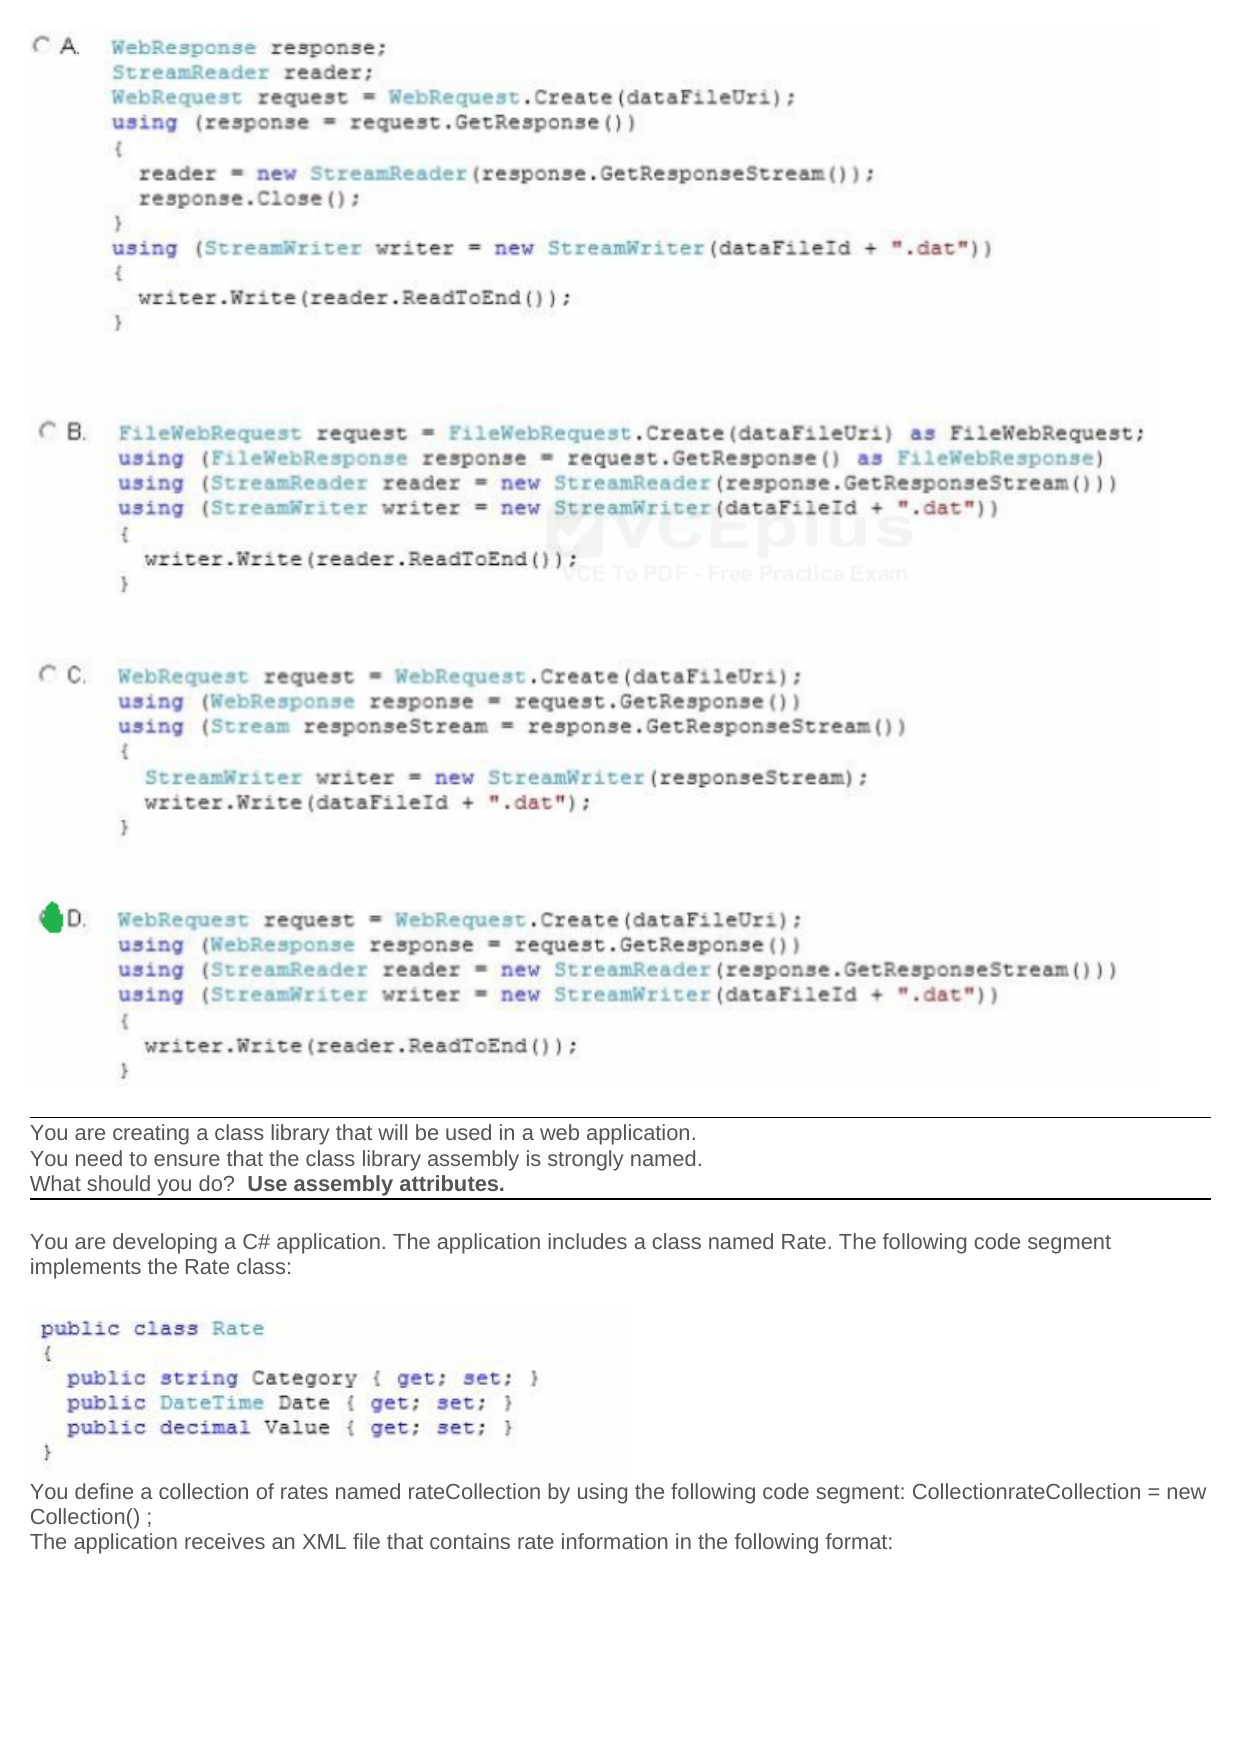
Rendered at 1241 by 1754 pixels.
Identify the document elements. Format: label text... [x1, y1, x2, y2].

picture [29, 1308, 630, 1479]
text You are developing a C# application. The application includes a class named Rate. The following code segment implements the Rate class: [29, 1229, 1211, 1279]
picture [29, 29, 1158, 1088]
text You are creating a class library that will be used in a web application. You need to ensure that the class library assembly is strongly named. What should you do? Use assembly attributes. [29, 1118, 1211, 1199]
